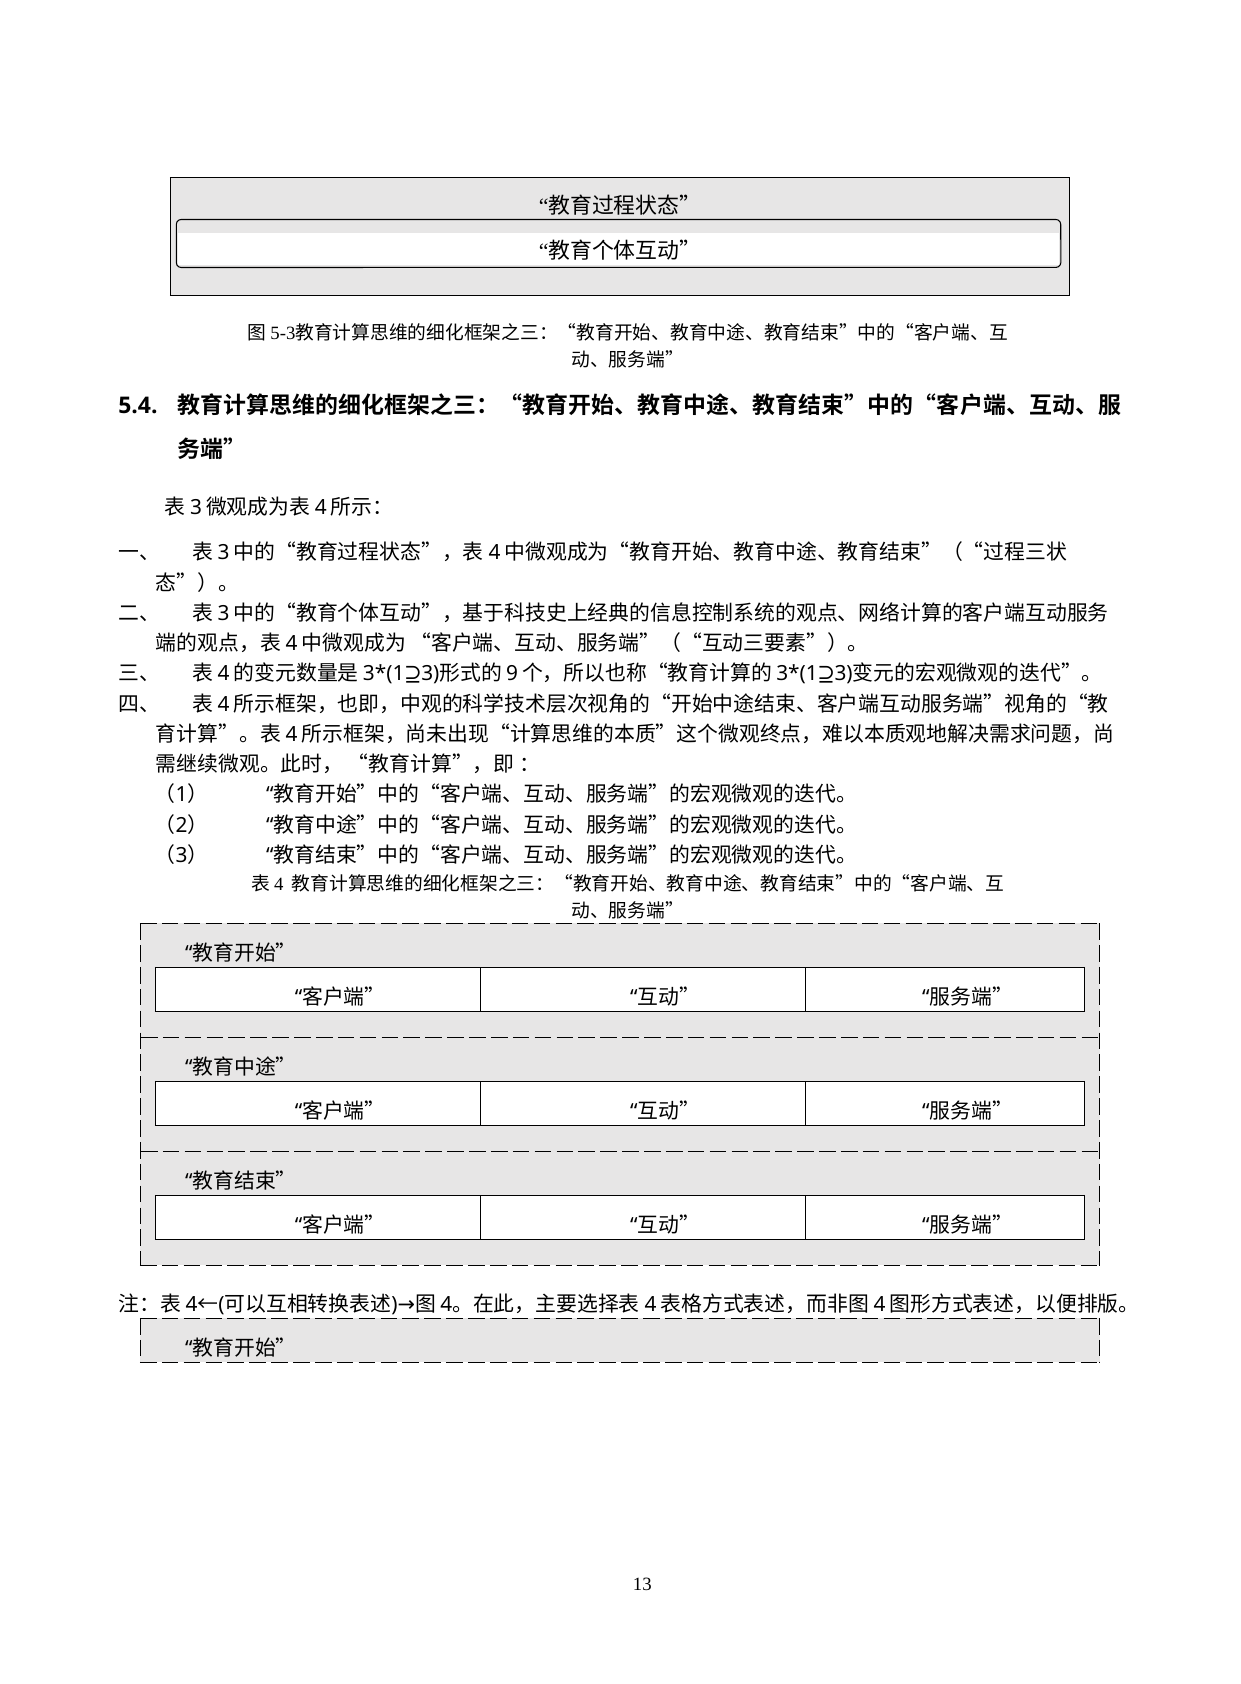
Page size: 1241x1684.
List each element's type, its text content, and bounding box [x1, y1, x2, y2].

list 表 4所示框架，也即，中观的科学技术层次视角的“开始中途结束、客户端互动服务端”视角的“教育计算”。表 4所示框架，尚未出现“计算思维的本质”这个微观终点，难以本质观地解决需求问题，尚需继续微观。此时， “教育计算”，即 ： [118, 687, 1122, 778]
text 表 4 教育计算思维的细化框架之三：“教育开始、教育中途、教育结束”中的“客户端、互动、服务端” [236, 869, 1019, 923]
list 表 4的变元数量是3*(1⊇3)形式的9个，所以也称“教育计算的3*(1⊇3)变元的宏观微观的迭代”。 [118, 657, 1122, 687]
text 图 5-3教育计算思维的细化框架之三：“教育开始、教育中途、教育结束”中的“客户端、互动、服务端” [236, 317, 1019, 372]
list 表 3中的“教育个体互动”，基于科技史上经典的信息控制系统的观点、网络计算的客户端互动服务端的观点，表 4中微观成为 “客户端、互动、服务端”（“互动三要素”）。 [118, 596, 1122, 657]
list “教育中途”中的“客户端、互动、服务端”的宏观微观的迭代。 [154, 808, 1122, 838]
text 表 3微观成为表 4所示： [118, 475, 1122, 535]
text 注：表 4←(可以互相转换表述)→图 4。在此，主要选择表 4表格方式表述，而非图 4图形方式表述，以便排版。 [118, 1287, 1122, 1318]
list “教育开始”中的“客户端、互动、服务端”的宏观微观的迭代。 [154, 778, 1122, 808]
subtitle 教育计算思维的细化框架之三：“教育开始、教育中途、教育结束”中的“客户端、互动、服务端” [118, 387, 1122, 464]
list 表 3中的“教育过程状态”，表 4中微观成为“教育开始、教育中途、教育结束”（“过程三状态”）。 [118, 535, 1122, 596]
table_cell “教育中途” [140, 1037, 1100, 1151]
table_cell “教育结束” [140, 1151, 1100, 1265]
table_header “教育过程状态” [171, 178, 1069, 295]
list “教育结束”中的“客户端、互动、服务端”的宏观微观的迭代。 [154, 838, 1122, 869]
table_header “教育开始” [140, 923, 1100, 1037]
table_header “教育开始” [140, 1318, 1100, 1362]
